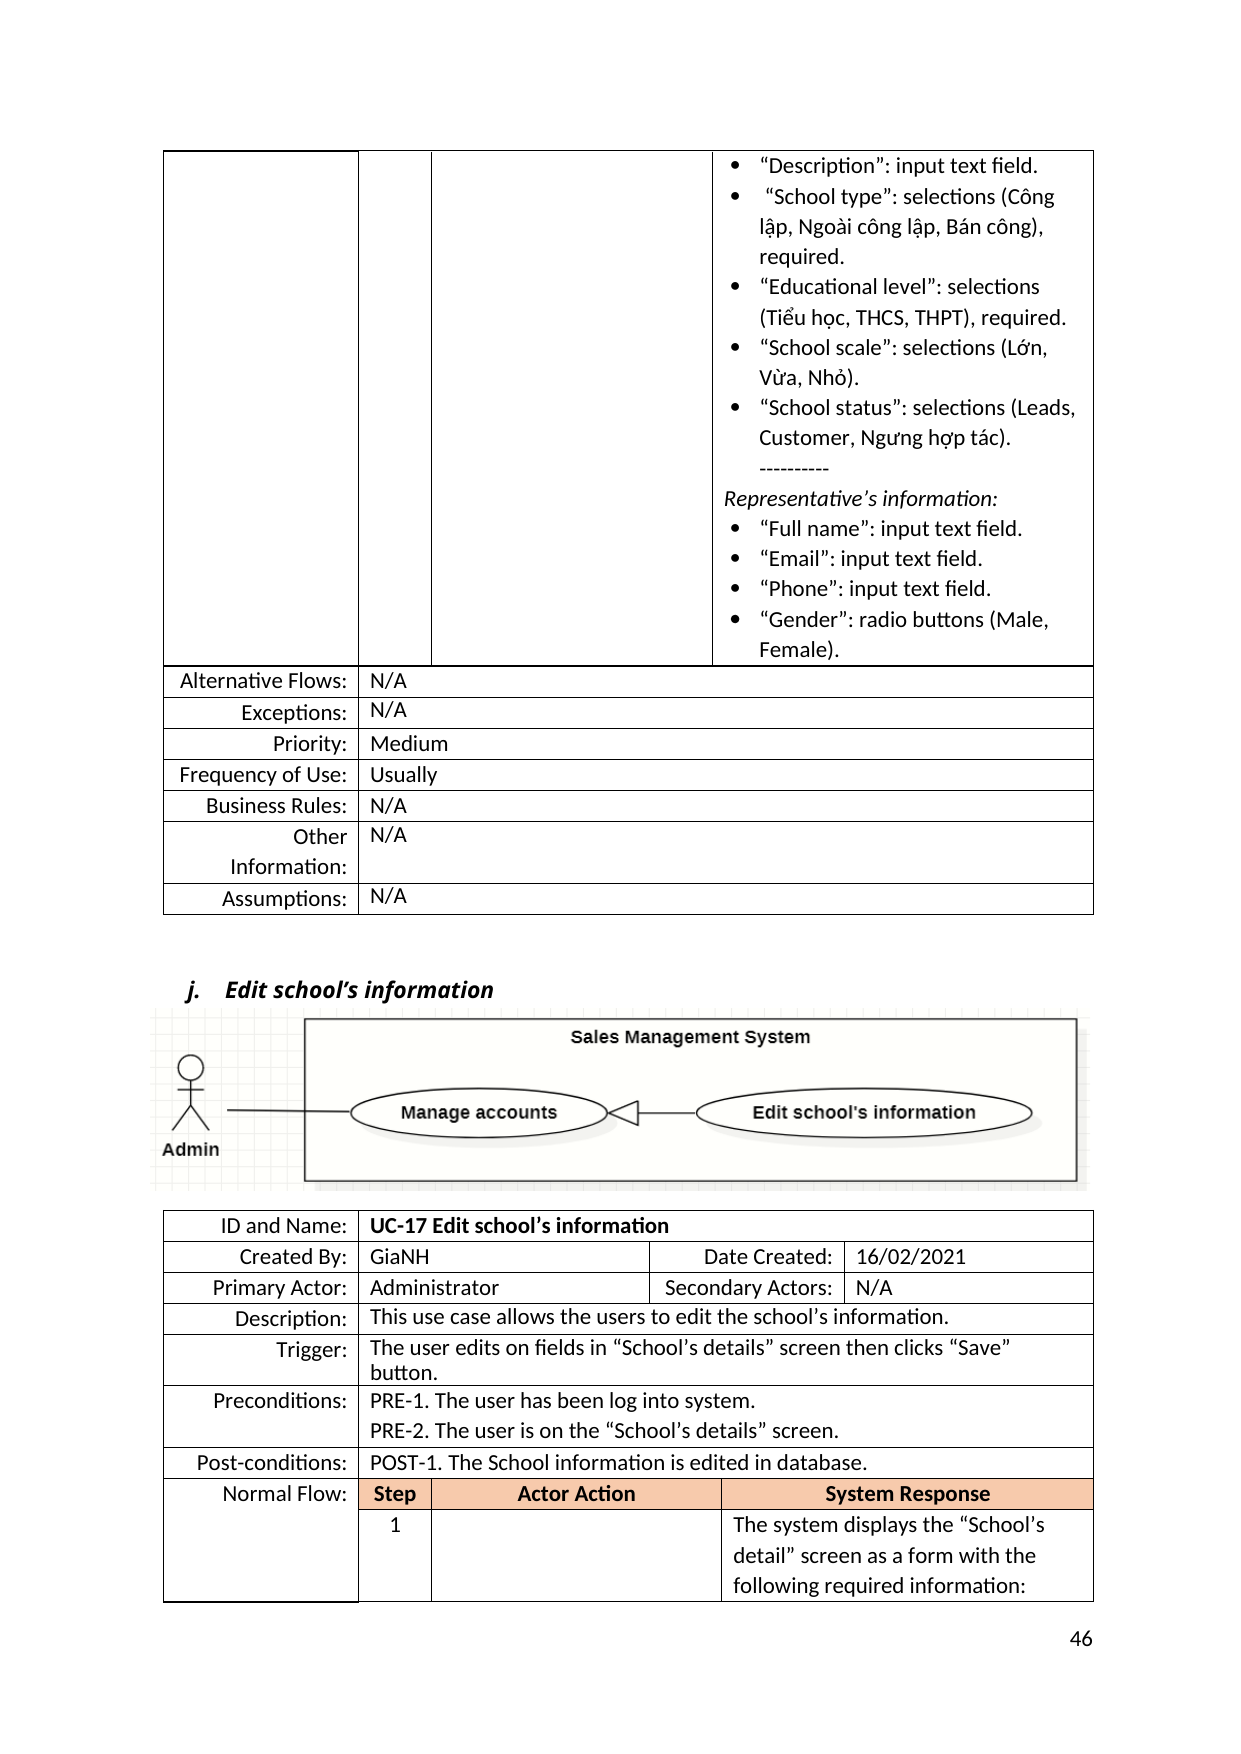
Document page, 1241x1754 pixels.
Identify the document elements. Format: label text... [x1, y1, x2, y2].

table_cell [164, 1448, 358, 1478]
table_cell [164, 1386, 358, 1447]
table_cell Business Rules: [164, 791, 358, 821]
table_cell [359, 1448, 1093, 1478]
subtitle Edit school’s information [187, 974, 1093, 1006]
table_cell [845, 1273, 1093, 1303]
table_cell Frequency of Use: [164, 760, 358, 790]
table_cell Alternative Flows: [164, 667, 358, 697]
table_header UC-17 Edit school’s information [359, 1211, 1093, 1241]
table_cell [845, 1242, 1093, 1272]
table_cell N/A [359, 822, 1093, 883]
table_cell Created By: [164, 1242, 358, 1272]
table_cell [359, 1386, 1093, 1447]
table_header ID and Name: [164, 1211, 358, 1241]
table_cell N/A [359, 698, 1093, 728]
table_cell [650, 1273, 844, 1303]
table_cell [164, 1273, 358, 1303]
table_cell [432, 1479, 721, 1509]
table_cell Medium [359, 729, 1093, 759]
picture [150, 1008, 1091, 1191]
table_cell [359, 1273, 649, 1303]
table_cell Exceptions: [164, 698, 358, 728]
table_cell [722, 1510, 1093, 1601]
table_cell Usually [359, 760, 1093, 790]
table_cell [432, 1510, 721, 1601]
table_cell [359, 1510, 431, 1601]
table_cell N/A [359, 791, 1093, 821]
table_cell Priority: [164, 729, 358, 759]
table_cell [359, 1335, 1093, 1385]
table_cell N/A [359, 667, 1093, 697]
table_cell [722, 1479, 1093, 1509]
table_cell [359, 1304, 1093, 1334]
table_cell Other Information: [164, 822, 358, 883]
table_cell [432, 151, 712, 665]
table_cell 1 [359, 151, 431, 665]
table_cell Assumptions: [164, 884, 358, 914]
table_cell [713, 151, 1093, 665]
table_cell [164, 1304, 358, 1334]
table_cell N/A [359, 884, 1093, 914]
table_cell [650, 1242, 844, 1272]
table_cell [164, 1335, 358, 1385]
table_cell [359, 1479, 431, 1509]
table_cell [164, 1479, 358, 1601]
table_cell GiaNH [359, 1242, 649, 1272]
